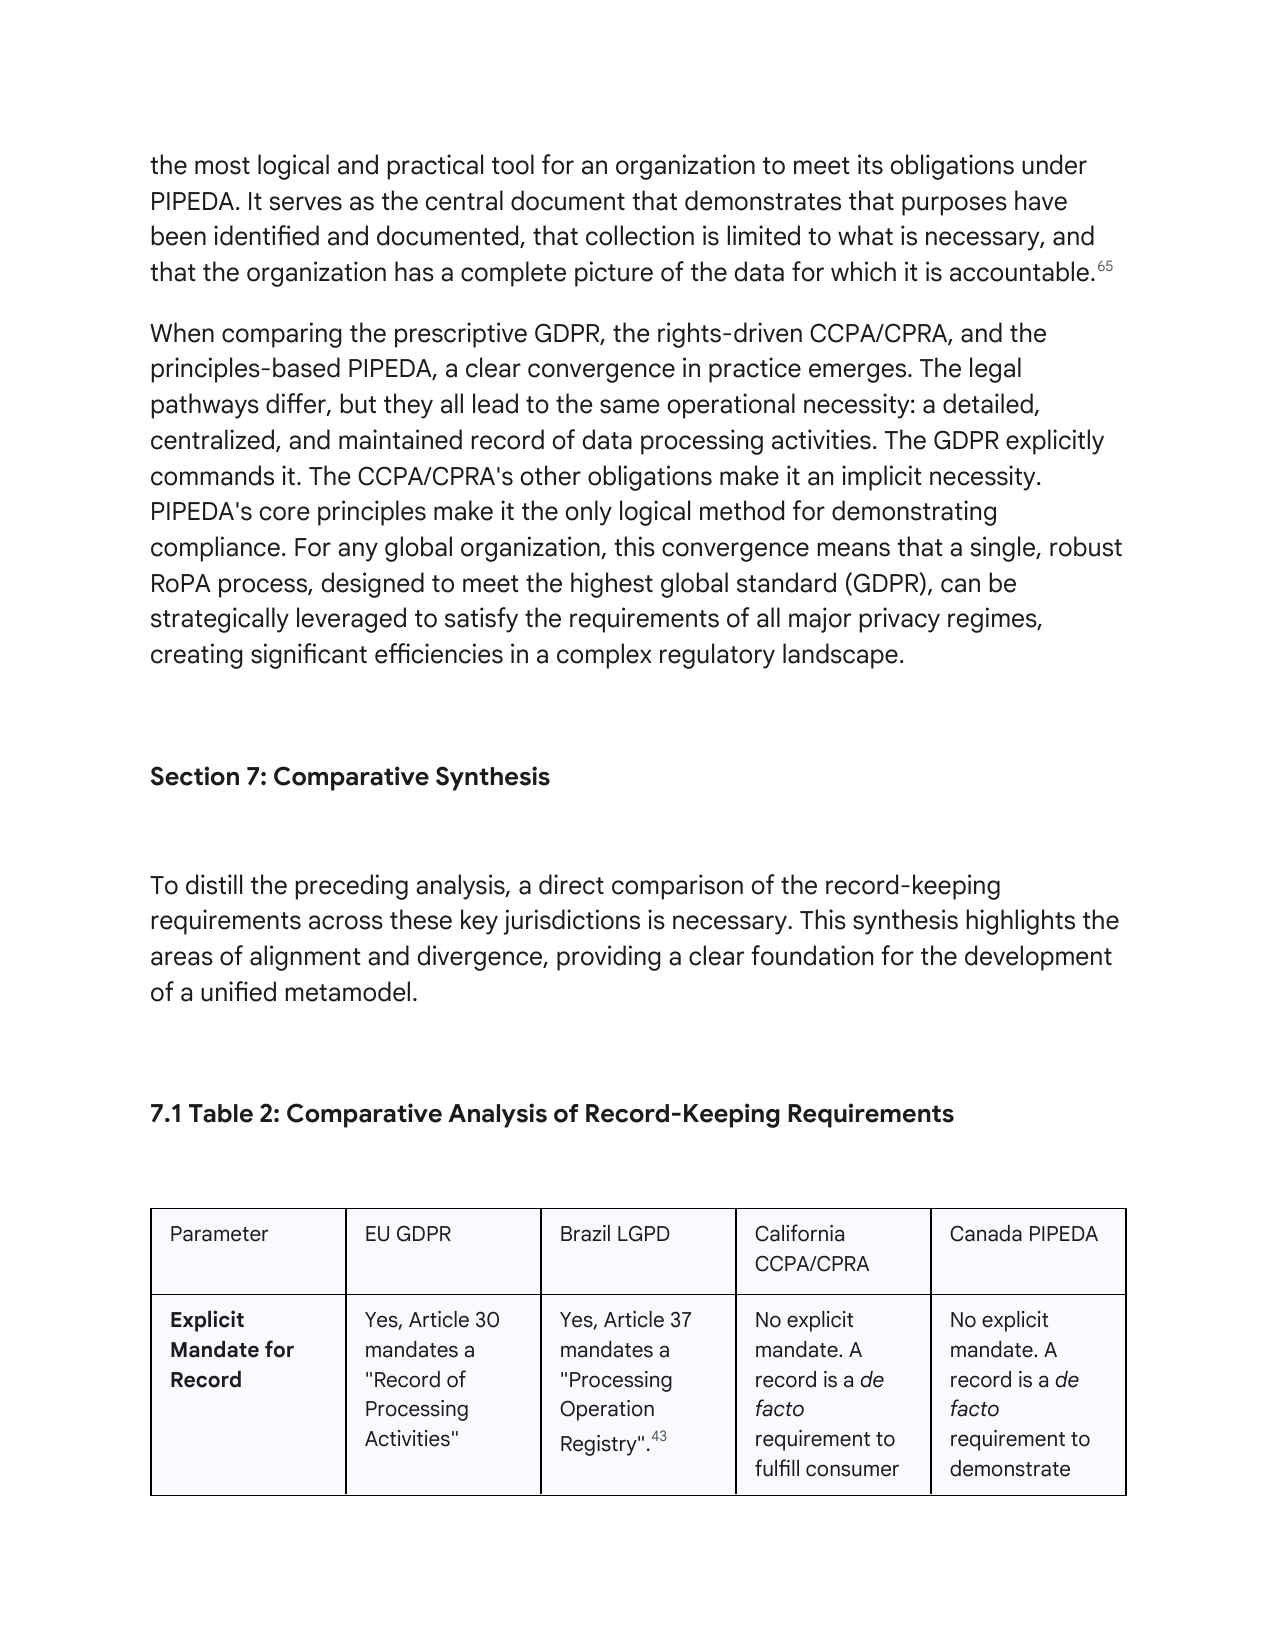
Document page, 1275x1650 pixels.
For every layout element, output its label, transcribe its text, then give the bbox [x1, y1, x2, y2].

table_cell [542, 1295, 735, 1494]
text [150, 150, 1125, 288]
text When comparing the prescriptive GDPR, the rights-driven CCPA/CPRA, and the principles-based PIPEDA, a clear convergence in practice emerges. The legal pathways differ, but they all lead to the same operational necessity: a detailed, centralized, and maintained record of data processing activities. The GDPR explicitly commands it. The CCPA/CPRA's other obligations make it an implicit necessity. PIPEDA's core principles make it the only logical method for demonstrating compliance. For any global organization, this convergence means that a single, robust RoPA process, designed to meet the highest global standard (GDPR), can be strategically leveraged to satisfy the requirements of all major privacy regimes, creating significant efficiencies in a complex regulatory landscape. [150, 318, 1125, 671]
subtitle 7.1 Table 2: Comparative Analysis of Record-Keeping Requirements [150, 1098, 1125, 1130]
table_header EU GDPR [347, 1209, 540, 1293]
table_header Parameter [152, 1209, 345, 1293]
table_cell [737, 1295, 930, 1494]
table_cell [152, 1295, 345, 1494]
text To distill the preceding analysis, a direct comparison of the record-keeping requirements across these key jurisdictions is necessary. This synthesis highlights the areas of alignment and divergence, providing a clear foundation for the development of a unified metamodel. [150, 870, 1125, 1008]
table_header Canada PIPEDA [932, 1209, 1125, 1293]
subtitle Section 7: Comparative Synthesis [150, 761, 1125, 792]
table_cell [932, 1295, 1125, 1494]
table_header California CCPA/CPRA [737, 1209, 930, 1293]
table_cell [347, 1295, 540, 1494]
table_header Brazil LGPD [542, 1209, 735, 1293]
